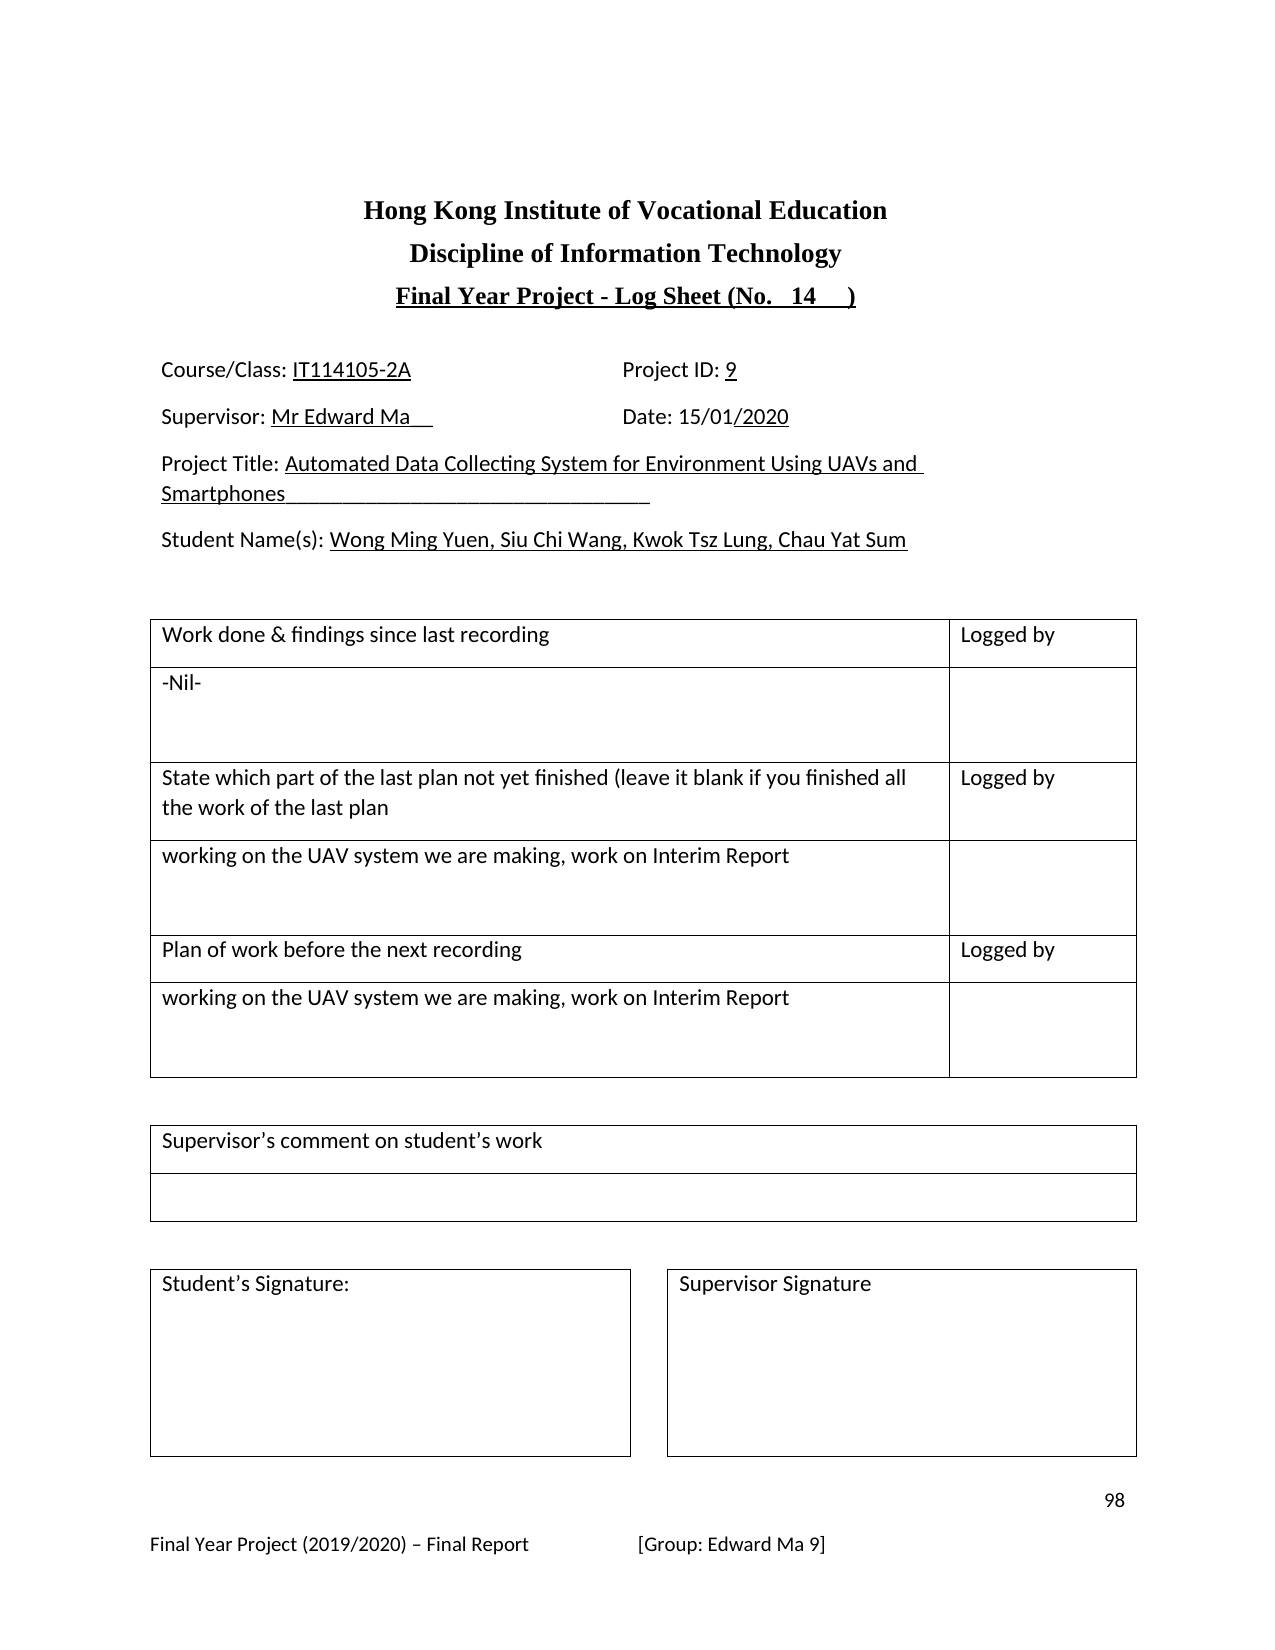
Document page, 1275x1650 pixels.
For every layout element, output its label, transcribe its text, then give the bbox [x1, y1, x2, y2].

table_cell Project Title: Automated Data Collecting System for Environment Using UAVs and Smartphones________________________________ [150, 449, 1072, 526]
table_header Course/Class: IT114105-2A [150, 355, 611, 402]
text Discipline of Information Technology [150, 238, 1101, 269]
table_cell [151, 1174, 1136, 1221]
table_cell Student Name(s): Wong Ming Yuen, Siu Chi Wang, Kwok Tsz Lung, Chau Yat Sum [150, 526, 1072, 572]
table_header Student’s Signature: [151, 1270, 630, 1456]
table_cell working on the UAV system we are making, work on Interim Report [151, 983, 949, 1077]
table_cell Date: 15/01/2020 [611, 402, 1072, 449]
table_header Supervisor Signature [668, 1270, 1136, 1456]
table_cell Plan of work before the next recording [151, 936, 949, 982]
table_cell Logged by [950, 936, 1136, 982]
table_header [631, 1269, 667, 1456]
table_cell [950, 983, 1136, 1077]
table_cell Supervisor: Mr Edward Ma__ [150, 402, 611, 449]
table_cell [950, 668, 1136, 762]
table_cell [950, 841, 1136, 934]
text Final Year Project - Log Sheet (No. 14 ) [150, 281, 1101, 310]
text Hong Kong Institute of Vocational Education [150, 194, 1101, 225]
table_header Work done & findings since last recording [151, 620, 949, 667]
table_cell -Nil- [151, 668, 949, 762]
table_cell Logged by [950, 763, 1136, 840]
table_cell State which part of the last plan not yet finished (leave it blank if you finished all the work of the last plan [151, 763, 949, 840]
table_header Supervisor’s comment on student’s work [151, 1126, 1136, 1173]
table_cell working on the UAV system we are making, work on Interim Report [151, 841, 949, 934]
table_header Project ID: 9 [611, 355, 1072, 402]
table_header Logged by [950, 620, 1136, 667]
